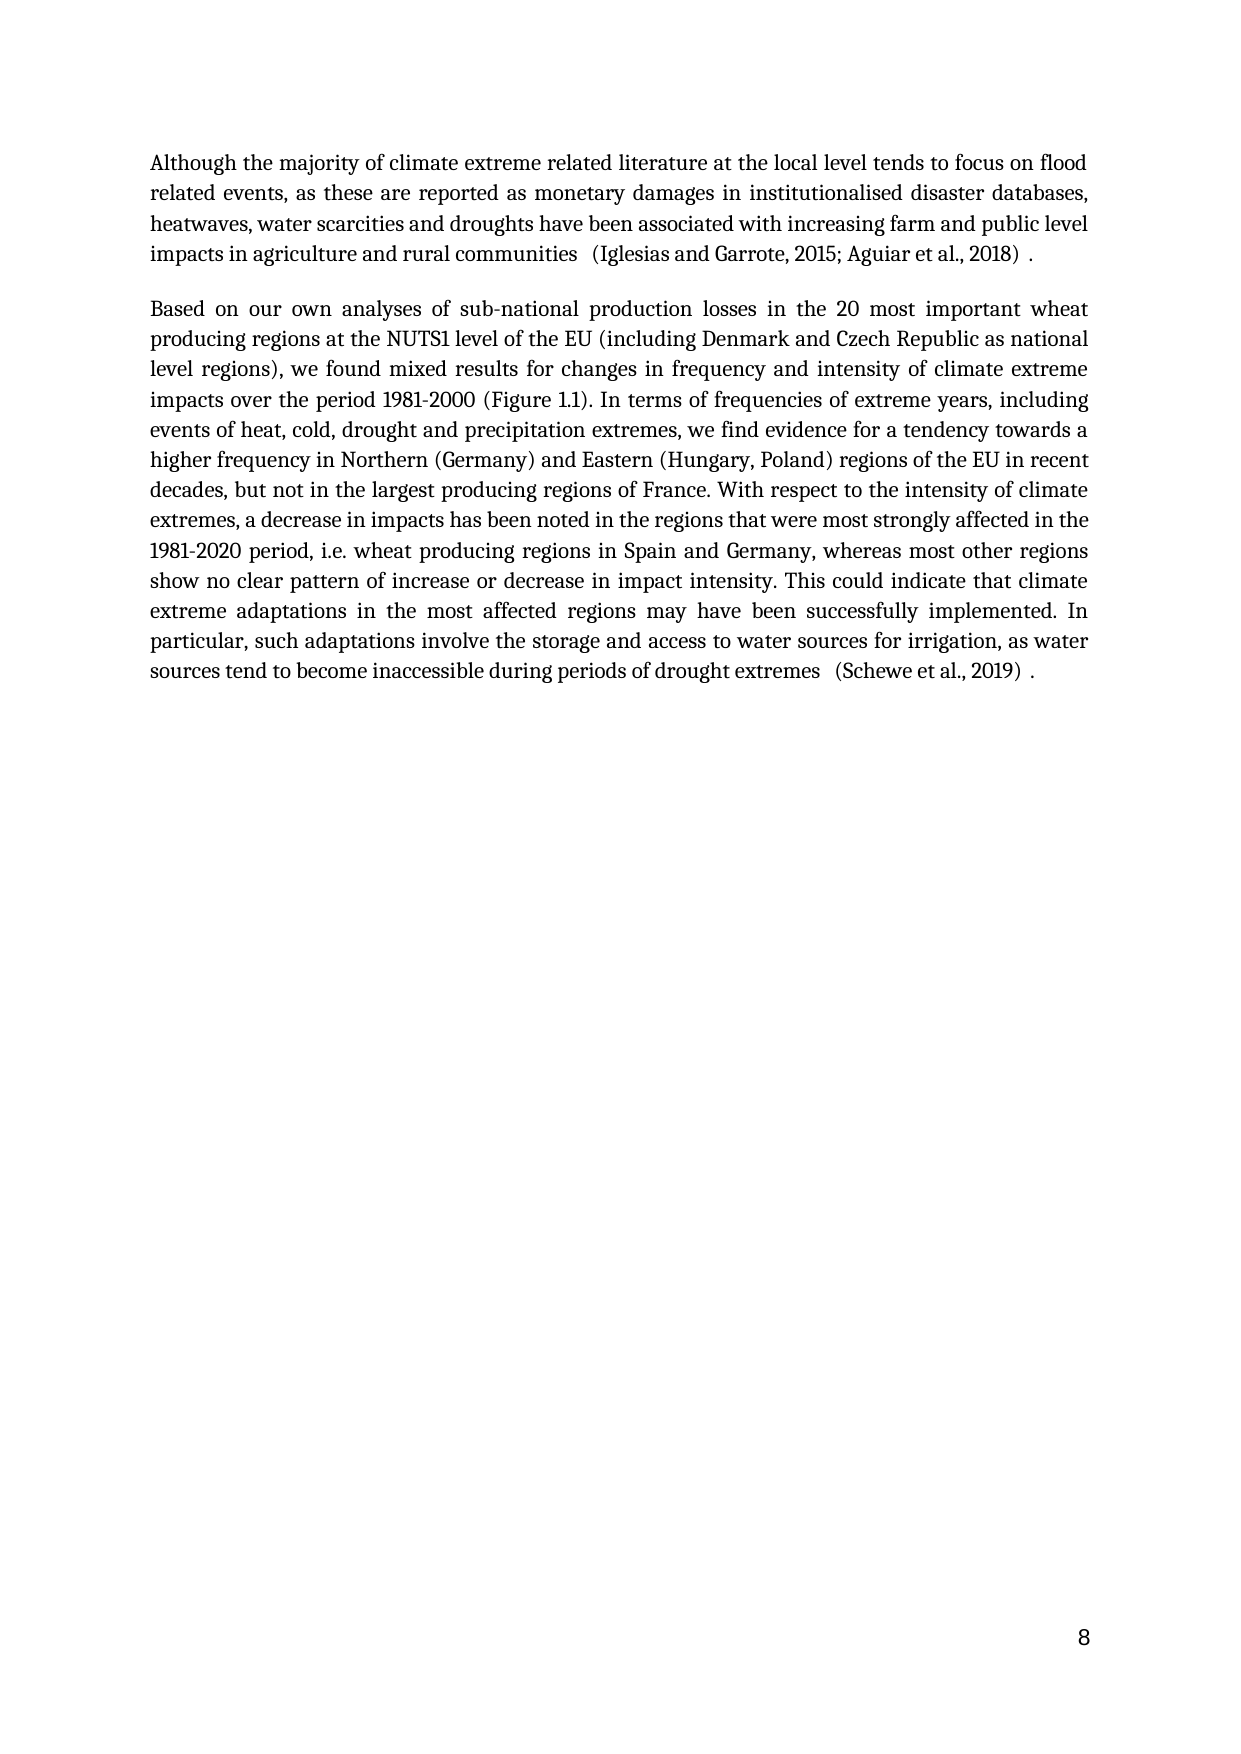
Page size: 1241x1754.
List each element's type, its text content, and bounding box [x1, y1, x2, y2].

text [150, 150, 1090, 267]
text Based on our own analyses of sub-national production losses in the 20 most important wheat producing regions at the NUTS1 level of the EU (including Denmark and Czech Republic as national level regions), we found mixed results for changes in frequency and intensity of climate extreme impacts over the period 1981-2000 (Figure 1.1). In terms of frequencies of extreme years, including events of heat, cold, drought and precipitation extremes, we find evidence for a tendency towards a higher frequency in Northern (Germany) and Eastern (Hungary, Poland) regions of the EU in recent decades, but not in the largest producing regions of France. With respect to the intensity of climate extremes, a decrease in impacts has been noted in the regions that were most strongly affected in the 1981-2020 period, i.e. wheat producing regions in Spain and Germany, whereas most other regions show no clear pattern of increase or decrease in impact intensity. This could indicate that climate extreme adaptations in the most affected regions may have been successfully implemented. In particular, such adaptations involve the storage and access to water sources for irrigation, as water sources tend to become inaccessible during periods of drought extremes . [150, 296, 1090, 685]
